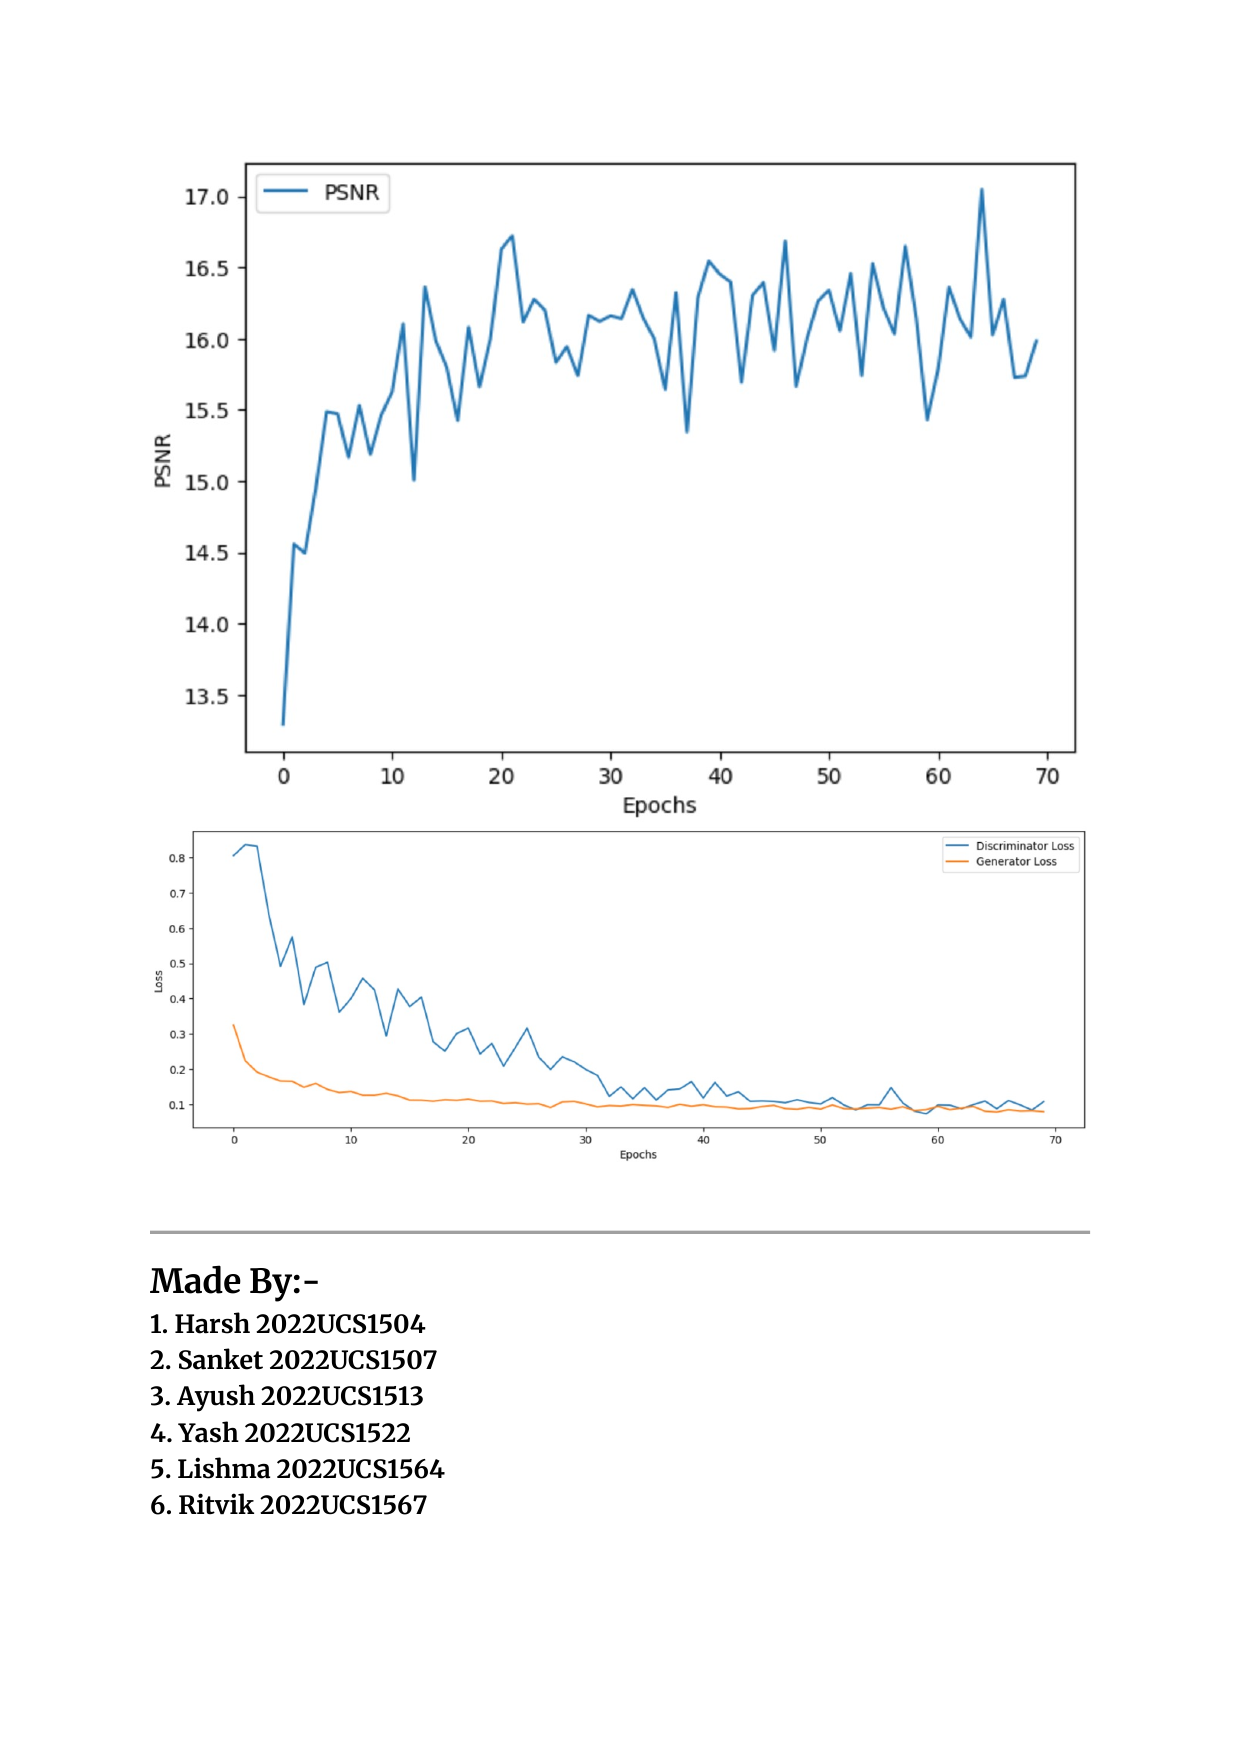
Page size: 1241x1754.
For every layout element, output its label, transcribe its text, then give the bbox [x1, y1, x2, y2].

text 3. Ayush 2022UCS1513 [150, 1381, 1090, 1413]
picture [150, 150, 1091, 823]
text Made By:- [150, 1261, 1090, 1303]
picture [150, 826, 1091, 1167]
text 4. Yash 2022UCS1522 [150, 1417, 1090, 1449]
text 2. Sanket 2022UCS1507 [150, 1345, 1090, 1377]
text 6. Ritvik 2022UCS1567 [150, 1490, 1090, 1521]
text 1. Harsh 2022UCS1504 [150, 1309, 1090, 1340]
text 5. Lishma 2022UCS1564 [150, 1453, 1090, 1485]
